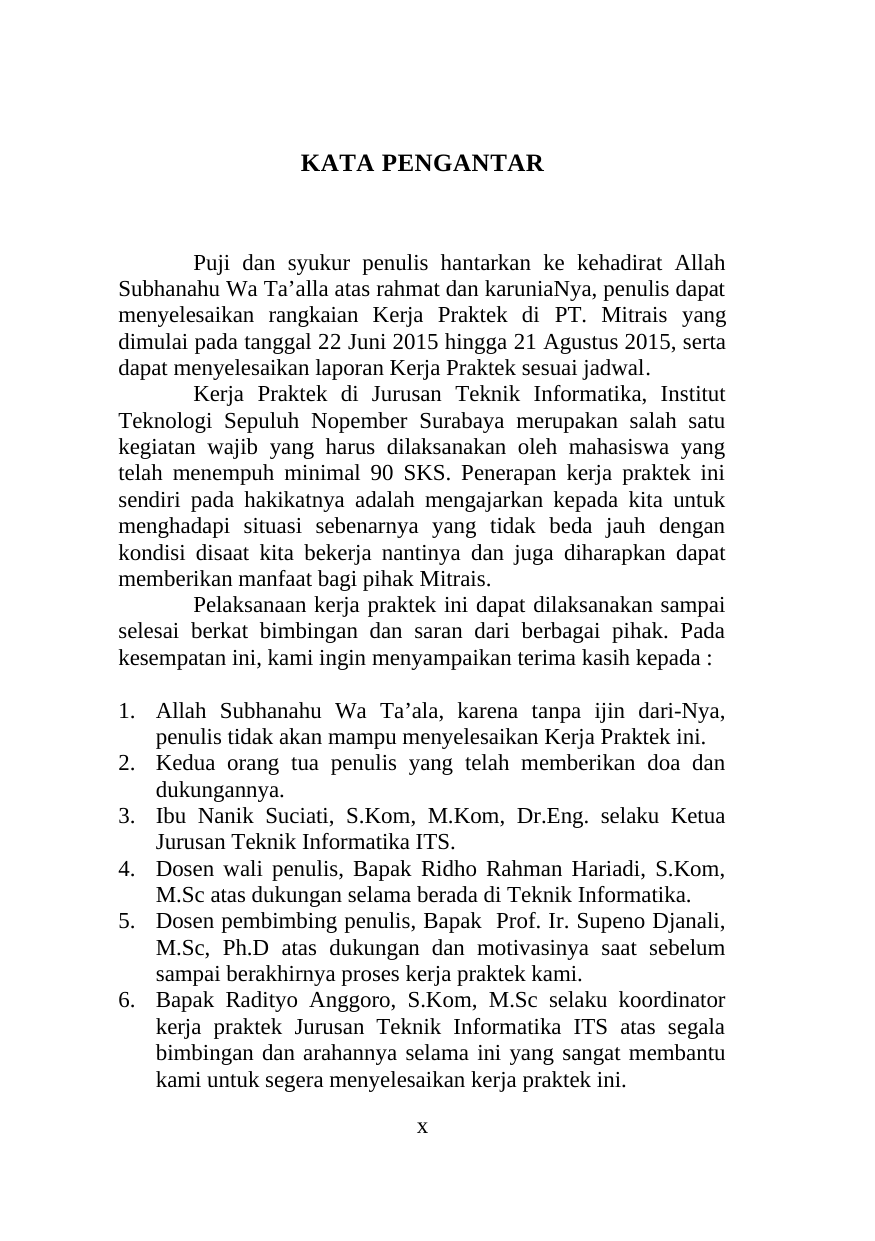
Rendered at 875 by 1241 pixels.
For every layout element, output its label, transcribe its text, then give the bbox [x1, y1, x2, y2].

list Allah Subhanahu Wa Ta’ala, karena tanpa ijin dari-Nya, penulis tidak akan mampu menyelesaikan Kerja Praktek ini. [118, 697, 726, 749]
text Kerja Praktek di Jurusan Teknik Informatika, Institut Teknologi Sepuluh Nopember Surabaya merupakan salah satu kegiatan wajib yang harus dilaksanakan oleh mahasiswa yang telah menempuh minimal 90 SKS. Penerapan kerja praktek ini sendiri pada hakikatnya adalah mengajarkan kepada kita untuk menghadapi situasi sebenarnya yang tidak beda jauh dengan kondisi disaat kita bekerja nantinya dan juga diharapkan dapat memberikan manfaat bagi pihak Mitrais. [118, 380, 726, 591]
list Bapak Radityo Anggoro, S.Kom, M.Sc selaku koordinator kerja praktek Jurusan Teknik Informatika ITS atas segala bimbingan dan arahannya selama ini yang sangat membantu kami untuk segera menyelesaikan kerja praktek ini. [118, 987, 726, 1092]
text Pelaksanaan kerja praktek ini dapat dilaksanakan sampai selesai berkat bimbingan dan saran dari berbagai pihak. Pada kesempatan ini, kami ingin menyampaikan terima kasih kepada : [118, 591, 726, 670]
list Dosen wali penulis, Bapak Ridho Rahman Hariadi, S.Kom, M.Sc atas dukungan selama berada di Teknik Informatika. [118, 855, 726, 907]
list Kedua orang tua penulis yang telah memberikan doa dan dukungannya. [118, 749, 726, 802]
list Dosen pembimbing penulis, Bapak Prof. Ir. Supeno Djanali, M.Sc, Ph.D atas dukungan dan motivasinya saat sebelum sampai berakhirnya proses kerja praktek kami. [118, 907, 726, 987]
text Puji dan syukur penulis hantarkan ke kehadirat Allah Subhanahu Wa Ta’alla atas rahmat dan karuniaNya, penulis dapat menyelesaikan rangkaian Kerja Praktek di PT. Mitrais yang dimulai pada tanggal 22 Juni 2015 hingga 21 Agustus 2015, serta dapat menyelesaikan laporan Kerja Praktek sesuai jadwal. [118, 249, 726, 380]
list Ibu Nanik Suciati, S.Kom, M.Kom, Dr.Eng. selaku Ketua Jurusan Teknik Informatika ITS. [118, 802, 726, 855]
subtitle KATA PENGANTAR [118, 148, 726, 176]
